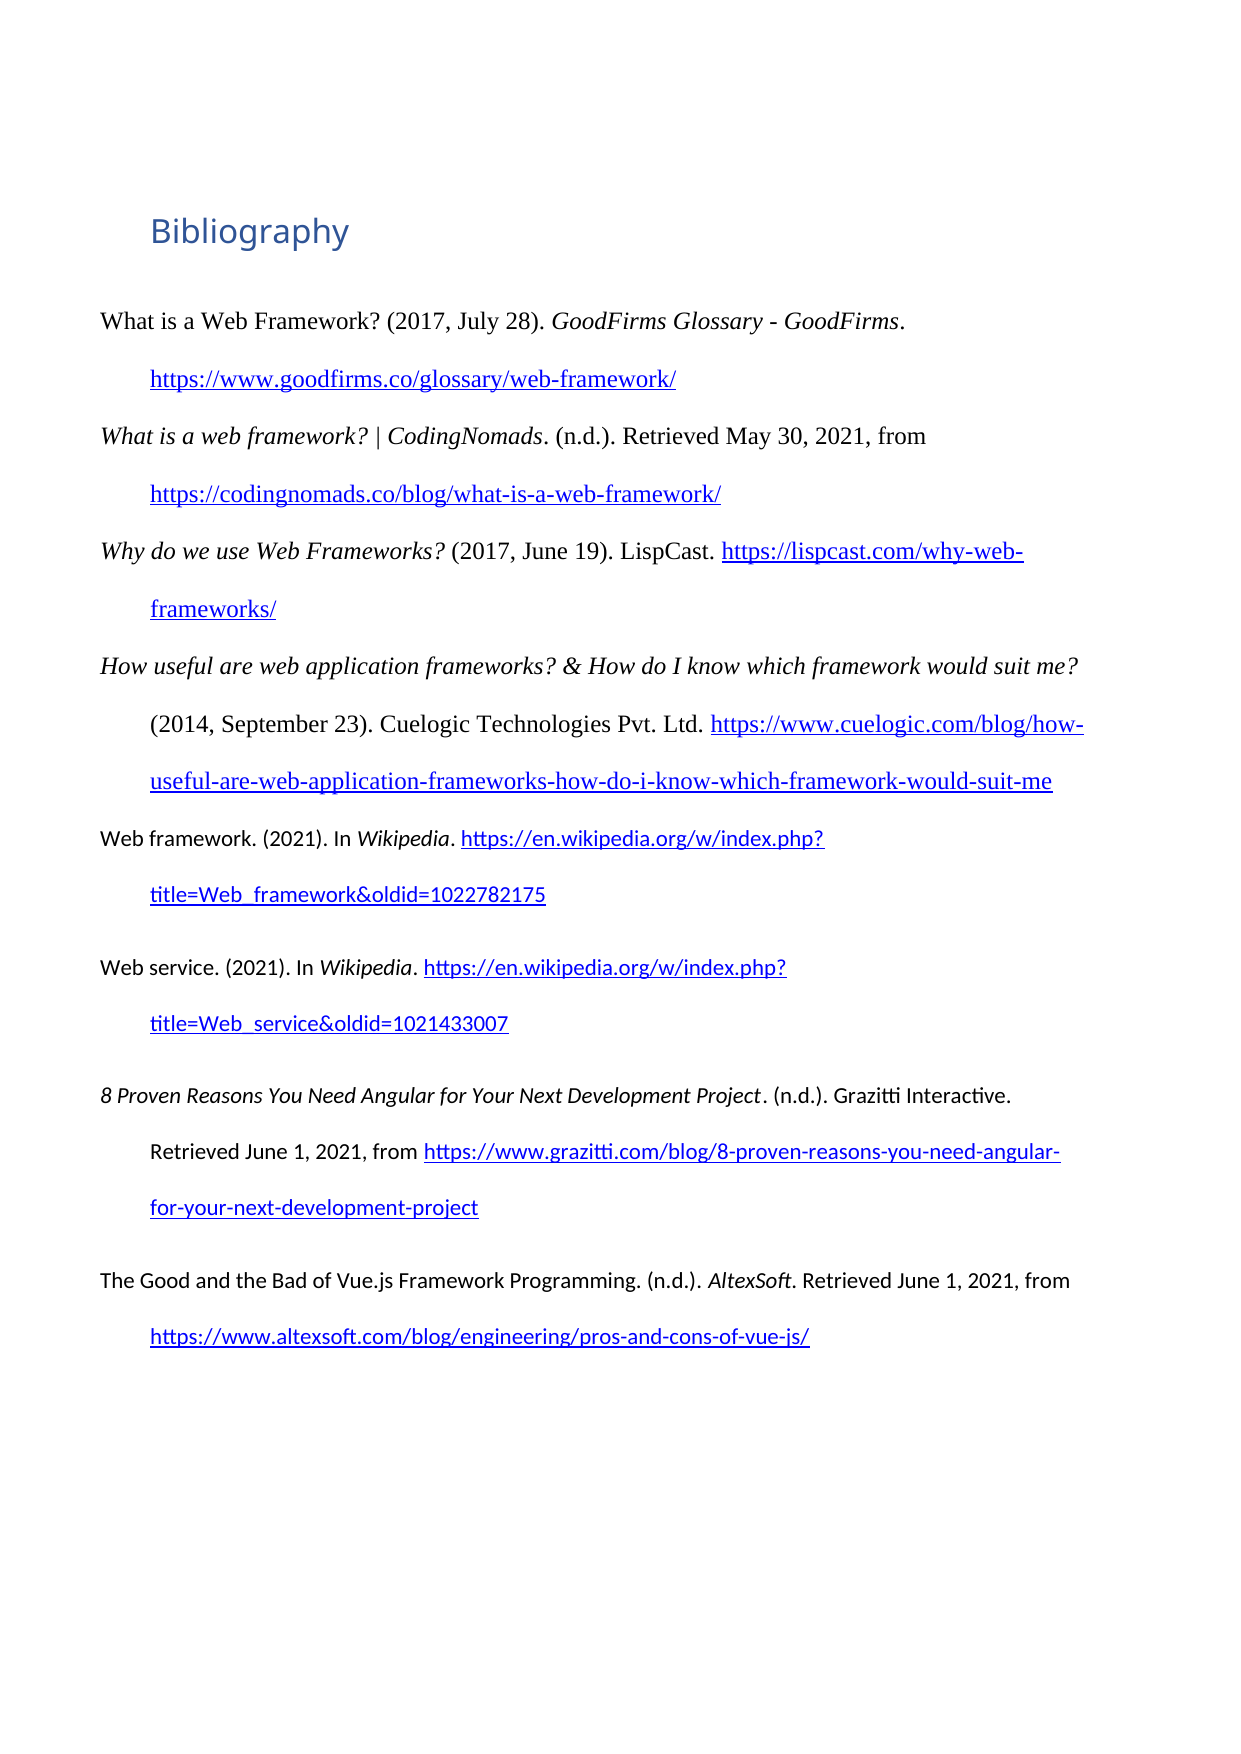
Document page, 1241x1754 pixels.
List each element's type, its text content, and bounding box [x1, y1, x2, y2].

text Web framework. (2021). In Wikipedia. https://en.wikipedia.org/w/index.php?title=Web_framework&oldid=1022782175 [100, 824, 1090, 908]
subtitle Bibliography [150, 208, 1090, 253]
text What is a Web Framework? (2017, July 28). GoodFirms Glossary - GoodFirms. https://www.goodfirms.co/glossary/web-framework/ [100, 306, 1090, 393]
text What is a web framework? | CodingNomads. (n.d.). Retrieved May 30, 2021, from https://codingnomads.co/blog/what-is-a-web-framework/ [100, 421, 1090, 508]
text Why do we use Web Frameworks? (2017, June 19). LispCast. https://lispcast.com/why-web-frameworks/ [100, 536, 1090, 623]
text 8 Proven Reasons You Need Angular for Your Next Development Project. (n.d.). Grazitti Interactive. Retrieved June 1, 2021, from https://www.grazitti.com/blog/8-proven-reasons-you-need-angular-for-your-next-development-project [100, 1081, 1090, 1222]
text Web service. (2021). In Wikipedia. https://en.wikipedia.org/w/index.php?title=Web_service&oldid=1021433007 [100, 953, 1090, 1037]
text The Good and the Bad of Vue.js Framework Programming. (n.d.). AltexSoft. Retrieved June 1, 2021, from https://www.altexsoft.com/blog/engineering/pros-and-cons-of-vue-js/ [100, 1266, 1090, 1350]
text How useful are web application frameworks? & How do I know which framework would suit me? (2014, September 23). Cuelogic Technologies Pvt. Ltd. https://www.cuelogic.com/blog/how-useful-are-web-application-frameworks-how-do-i-know-which-framework-would-suit-me [100, 651, 1090, 795]
